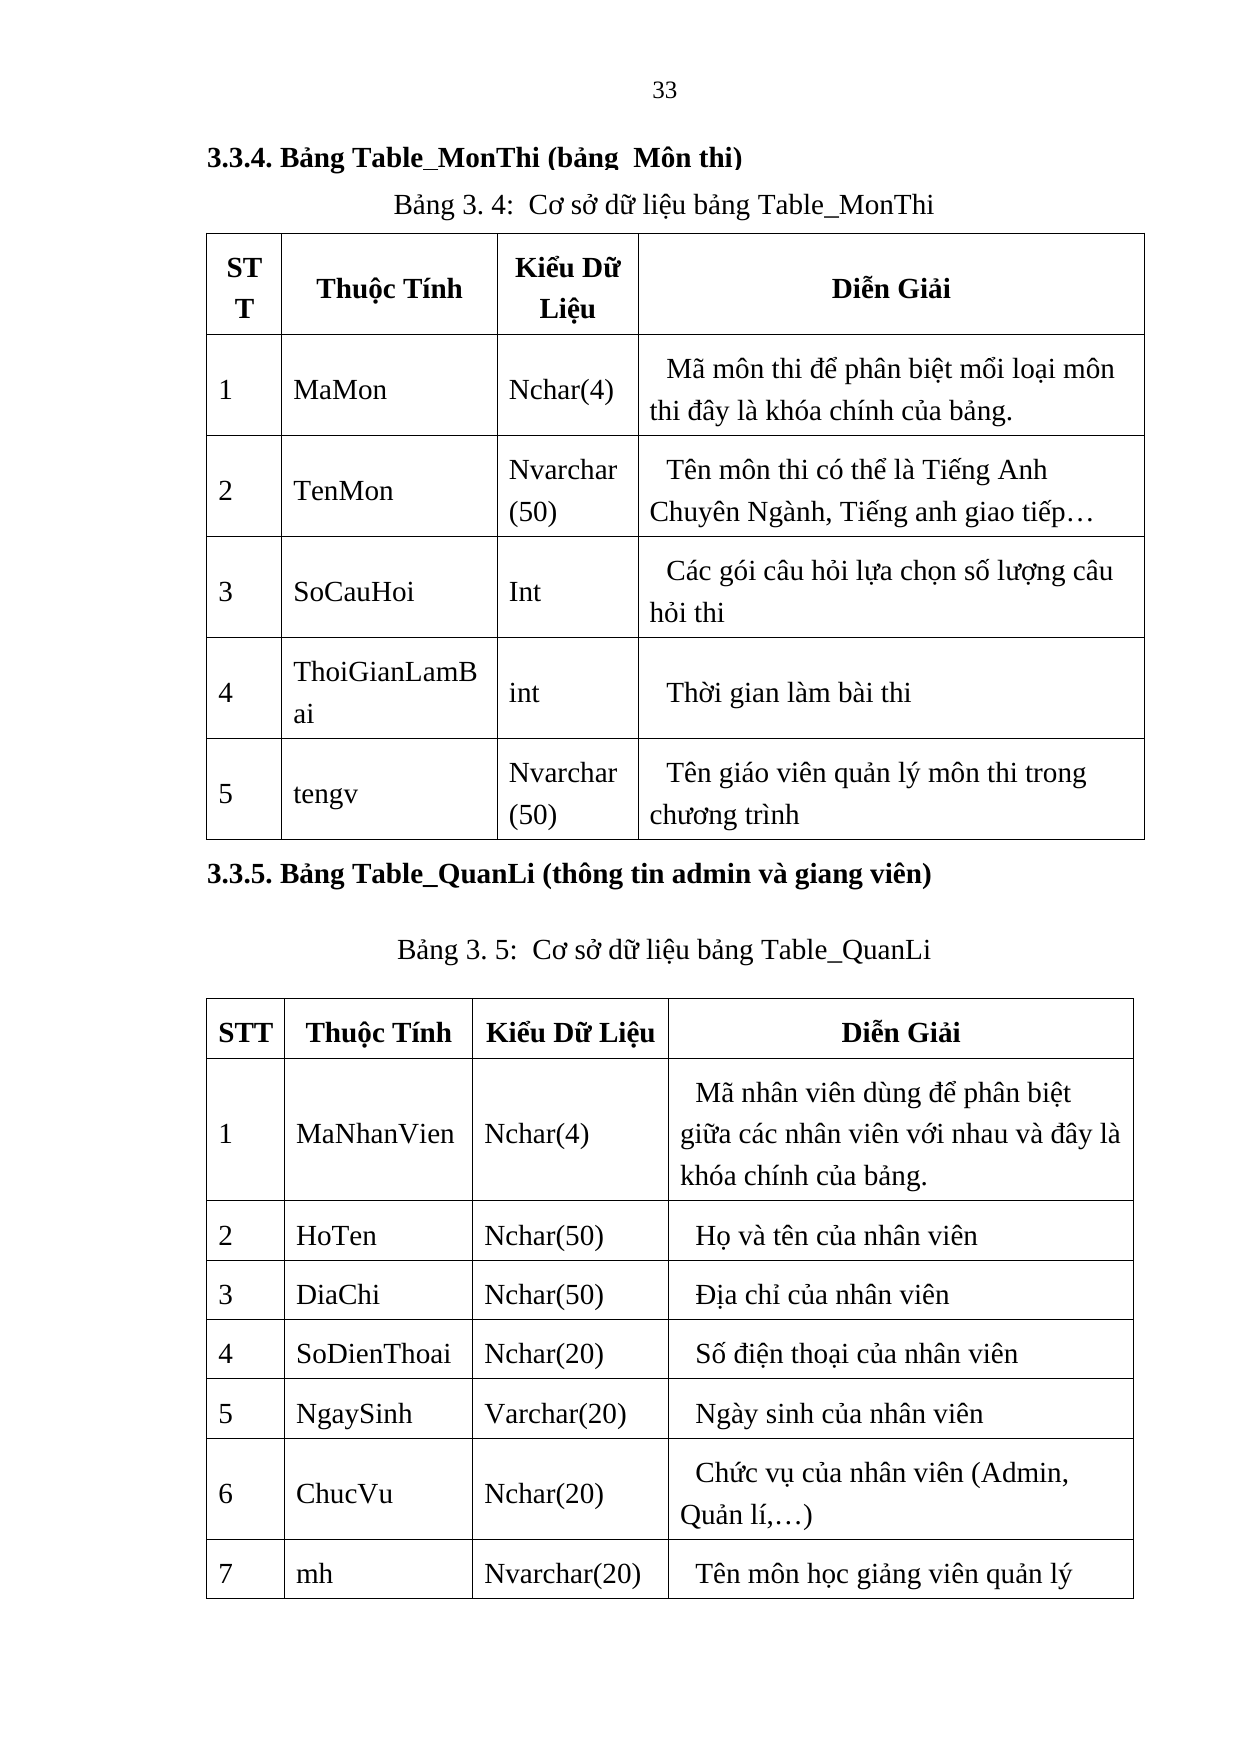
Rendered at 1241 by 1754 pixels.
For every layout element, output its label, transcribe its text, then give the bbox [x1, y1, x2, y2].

table_cell NgaySinh [285, 1379, 472, 1438]
table_cell ThoiGianLamBai [282, 638, 497, 738]
table_cell Địa chỉ của nhân viên [669, 1261, 1133, 1319]
table_cell Ngày sinh của nhân viên [669, 1379, 1133, 1438]
table_cell Chức vụ của nhân viên (Admin, Quản lí,…) [669, 1439, 1133, 1539]
table_cell DiaChi [285, 1261, 472, 1319]
table_cell 3 [207, 1261, 284, 1319]
table_header Kiểu Dữ Liệu [498, 234, 638, 333]
table_cell TenMon [282, 436, 497, 536]
table_cell Mã môn thi để phân biệt mổi loại môn thi đây là khóa chính của bảng. [639, 335, 1144, 434]
subtitle 3.3.4. Bảng Table_MonThi (bảng Môn thi) [207, 132, 1122, 174]
table_cell ChucVu [285, 1439, 472, 1539]
table_cell Thời gian làm bài thi [639, 638, 1144, 738]
table_cell Nchar(50) [473, 1261, 668, 1319]
table_cell 7 [207, 1540, 284, 1598]
table_cell 6 [207, 1439, 284, 1539]
table_header Thuộc Tính [285, 999, 472, 1057]
table_header Diễn Giải [639, 234, 1144, 333]
table_cell Nchar(4) [498, 335, 638, 434]
table_cell 5 [207, 1379, 284, 1438]
table_cell 1 [207, 1059, 284, 1200]
table_cell MaMon [282, 335, 497, 434]
table_cell 2 [207, 436, 281, 536]
table_cell MaNhanVien [285, 1059, 472, 1200]
table_cell Nvarchar(50) [498, 436, 638, 536]
table_cell Nchar(20) [473, 1439, 668, 1539]
table_header Thuộc Tính [282, 234, 497, 333]
table_cell int [498, 638, 638, 738]
table_cell Tên môn thi có thể là Tiếng Anh Chuyên Ngành, Tiếng anh giao tiếp… [639, 436, 1144, 536]
table_cell Họ và tên của nhân viên [669, 1201, 1133, 1259]
table_cell SoCauHoi [282, 537, 497, 637]
table_cell 4 [207, 1320, 284, 1378]
table_header STT [207, 999, 284, 1057]
table_cell Tên giáo viên quản lý môn thi trong chương trình [639, 739, 1144, 839]
table_cell Các gói câu hỏi lựa chọn số lượng câu hỏi thi [639, 537, 1144, 637]
table_cell 2 [207, 1201, 284, 1259]
subtitle 3.3.5. Bảng Table_QuanLi (thông tin admin và giang viên) [207, 848, 1122, 890]
table_header STT [207, 234, 281, 333]
table_cell Nchar(50) [473, 1201, 668, 1259]
table_cell SoDienThoai [285, 1320, 472, 1378]
table_cell Nchar(20) [473, 1320, 668, 1378]
table_cell 3 [207, 537, 281, 637]
table_cell Nvarchar(20) [473, 1540, 668, 1598]
table_cell Số điện thoại của nhân viên [669, 1320, 1133, 1378]
table_cell mh [285, 1540, 472, 1598]
table_cell HoTen [285, 1201, 472, 1259]
table_cell Mã nhân viên dùng để phân biệt giữa các nhân viên với nhau và đây là khóa chính của bảng. [669, 1059, 1133, 1200]
table_header Diễn Giải [669, 999, 1133, 1057]
table_cell Nchar(4) [473, 1059, 668, 1200]
table_cell 5 [207, 739, 281, 839]
table_cell 1 [207, 335, 281, 434]
table_header Kiểu Dữ Liệu [473, 999, 668, 1057]
table_cell Tên môn học giảng viên quản lý [669, 1540, 1133, 1598]
table_cell tengv [282, 739, 497, 839]
table_cell Int [498, 537, 638, 637]
table_cell 4 [207, 638, 281, 738]
table_cell Nvarchar(50) [498, 739, 638, 839]
table_cell Varchar(20) [473, 1379, 668, 1438]
